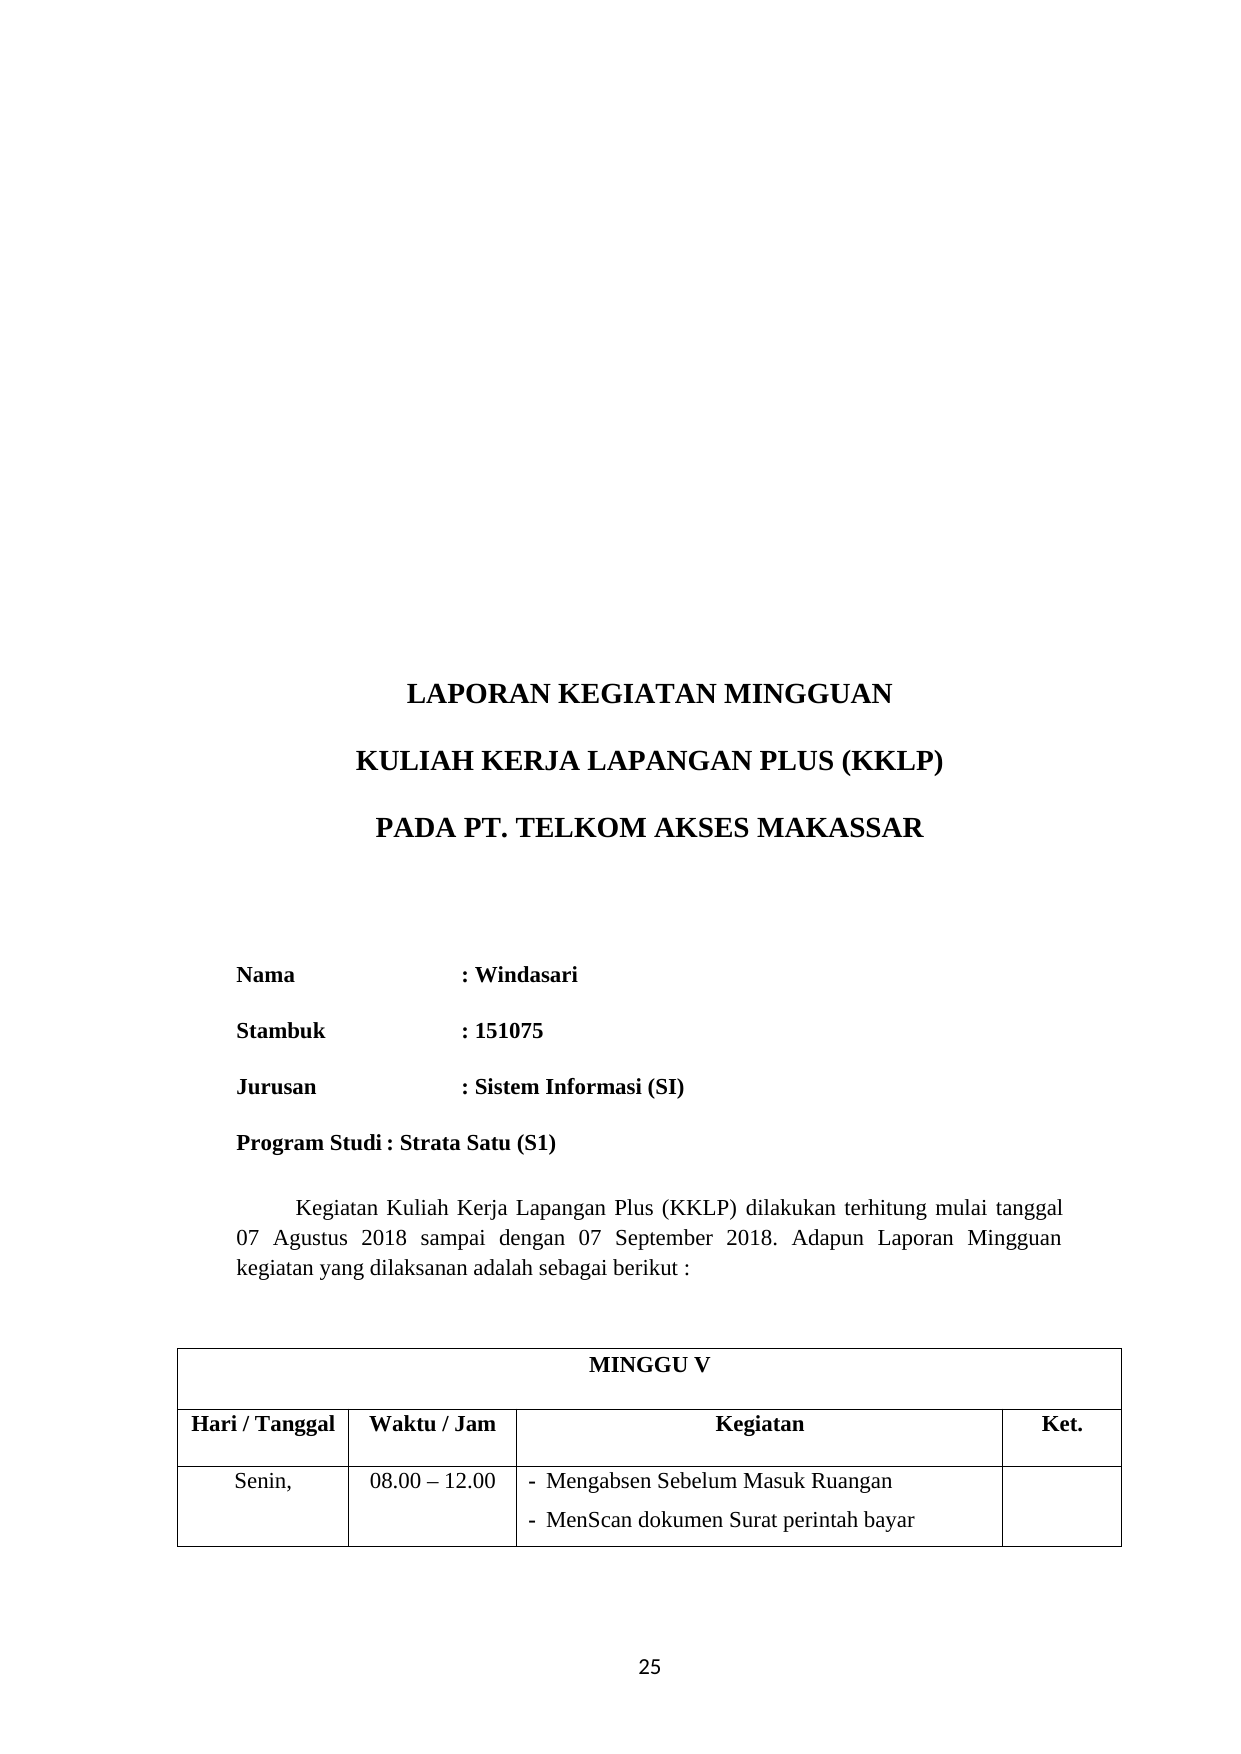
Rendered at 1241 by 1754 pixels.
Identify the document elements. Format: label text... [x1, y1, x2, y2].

table_cell Waktu / Jam [349, 1410, 516, 1466]
text KULIAH KERJA LAPANGAN PLUS (KKLP) [236, 743, 1063, 777]
text Nama : Windasari [236, 961, 1063, 987]
table_cell Hari / Tanggal [178, 1410, 348, 1466]
text Kegiatan Kuliah Kerja Lapangan Plus (KKLP) dilakukan terhitung mulai tanggal 07 Agustus 2018 sampai dengan 07 September 2018. Adapun Laporan Mingguan kegiatan yang dilaksanan adalah sebagai berikut : [236, 1194, 1063, 1281]
table_cell [1003, 1467, 1121, 1546]
text LAPORAN KEGIATAN MINGGUAN [236, 676, 1063, 709]
table_cell Kegiatan [517, 1410, 1002, 1466]
table_cell Ket. [1003, 1410, 1121, 1466]
table_cell 08.00 – 12.00 [349, 1467, 516, 1546]
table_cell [178, 1467, 348, 1546]
table_header MINGGU V [178, 1349, 1121, 1408]
text Stambuk : 151075 [236, 1017, 1063, 1043]
text Program Studi : Strata Satu (S1) [236, 1129, 1063, 1156]
text Jurusan : Sistem Informasi (SI) [236, 1073, 1063, 1100]
text PADA PT. TELKOM AKSES MAKASSAR [236, 810, 1063, 844]
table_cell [517, 1467, 1002, 1546]
